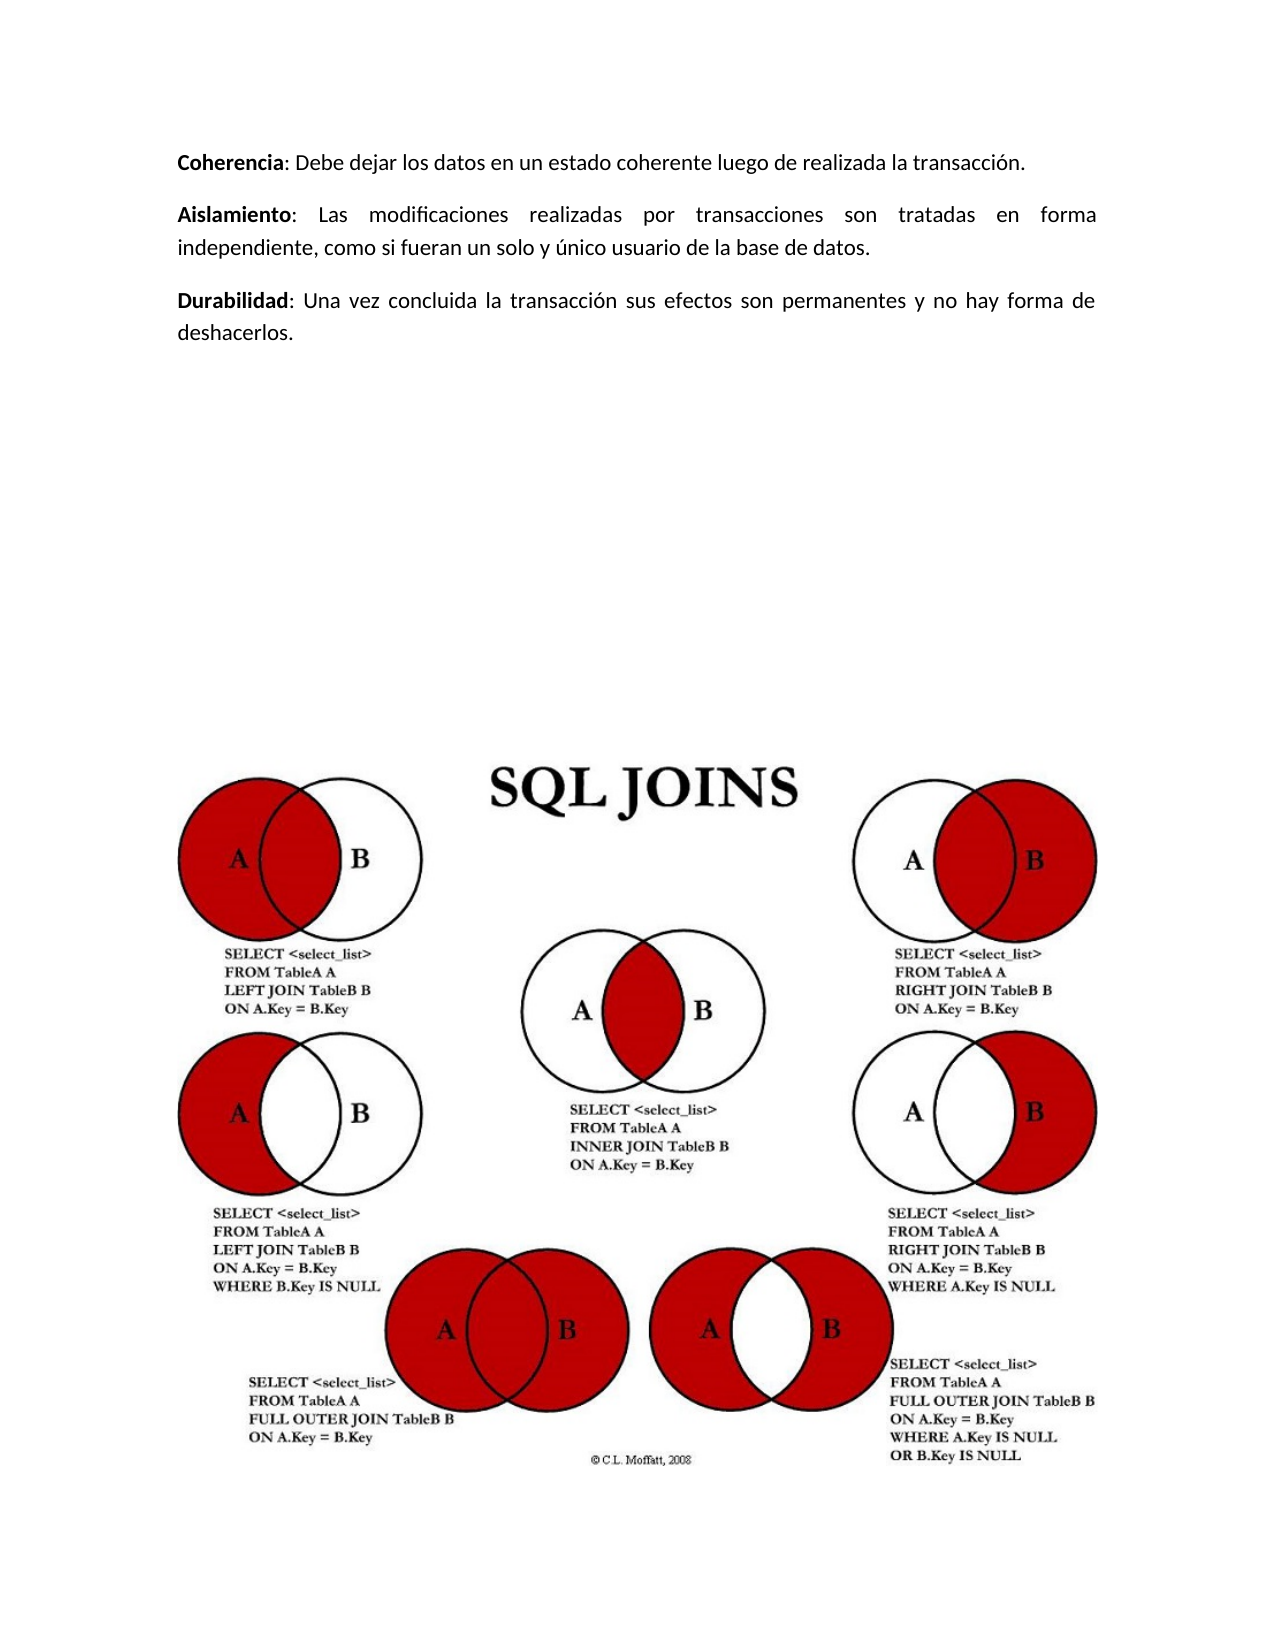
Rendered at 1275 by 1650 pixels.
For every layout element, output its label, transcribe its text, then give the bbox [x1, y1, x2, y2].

text Durabilidad: Una vez concluida la transacción sus efectos son permanentes y no hay forma de deshacerlos. [177, 286, 1098, 346]
text Aislamiento: Las modificaciones realizadas por transacciones son tratadas en forma independiente, como si fueran un solo y único usuario de la base de datos. [177, 201, 1098, 261]
text Coherencia: Debe dejar los datos en un estado coherente luego de realizada la transacción. [177, 148, 1098, 176]
picture [177, 742, 1098, 1466]
